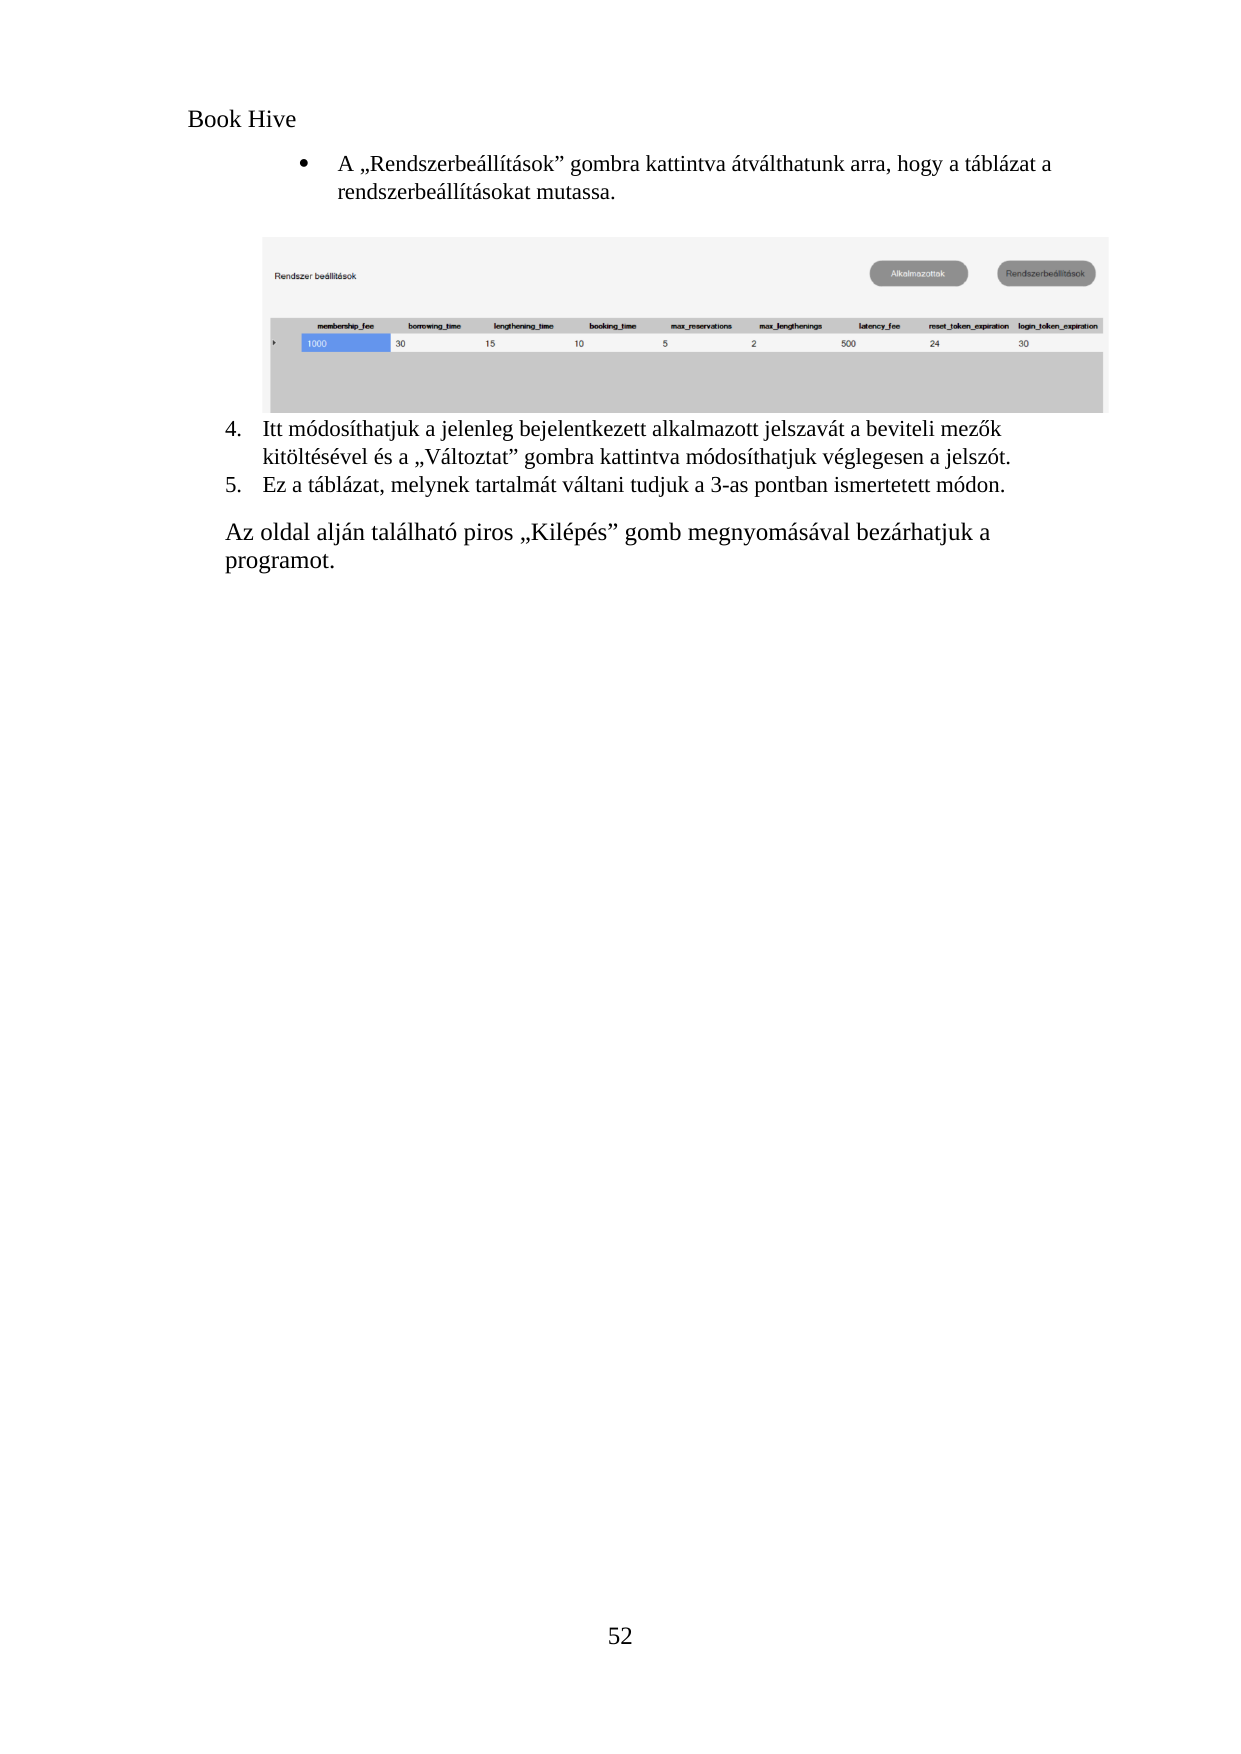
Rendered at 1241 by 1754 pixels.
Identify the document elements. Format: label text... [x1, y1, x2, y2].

list A „Rendszerbeállítások” gombra kattintva átválthatunk arra, hogy a táblázat a rendszerbeállításokat mutassa. [300, 150, 1053, 205]
picture [262, 237, 1109, 413]
text Az oldal alján található piros „Kilépés” gomb megnyomásával bezárhatjuk a programot. [225, 517, 1053, 574]
list Ez a táblázat, melynek tartalmát váltani tudjuk a 3-as pontban ismertetett módon. [225, 471, 1053, 498]
list Itt módosíthatjuk a jelenleg bejelentkezett alkalmazott jelszavát a beviteli mezők kitöltésével és a „Változtat” gombra kattintva módosíthatjuk véglegesen a jelszót. [225, 414, 1053, 469]
